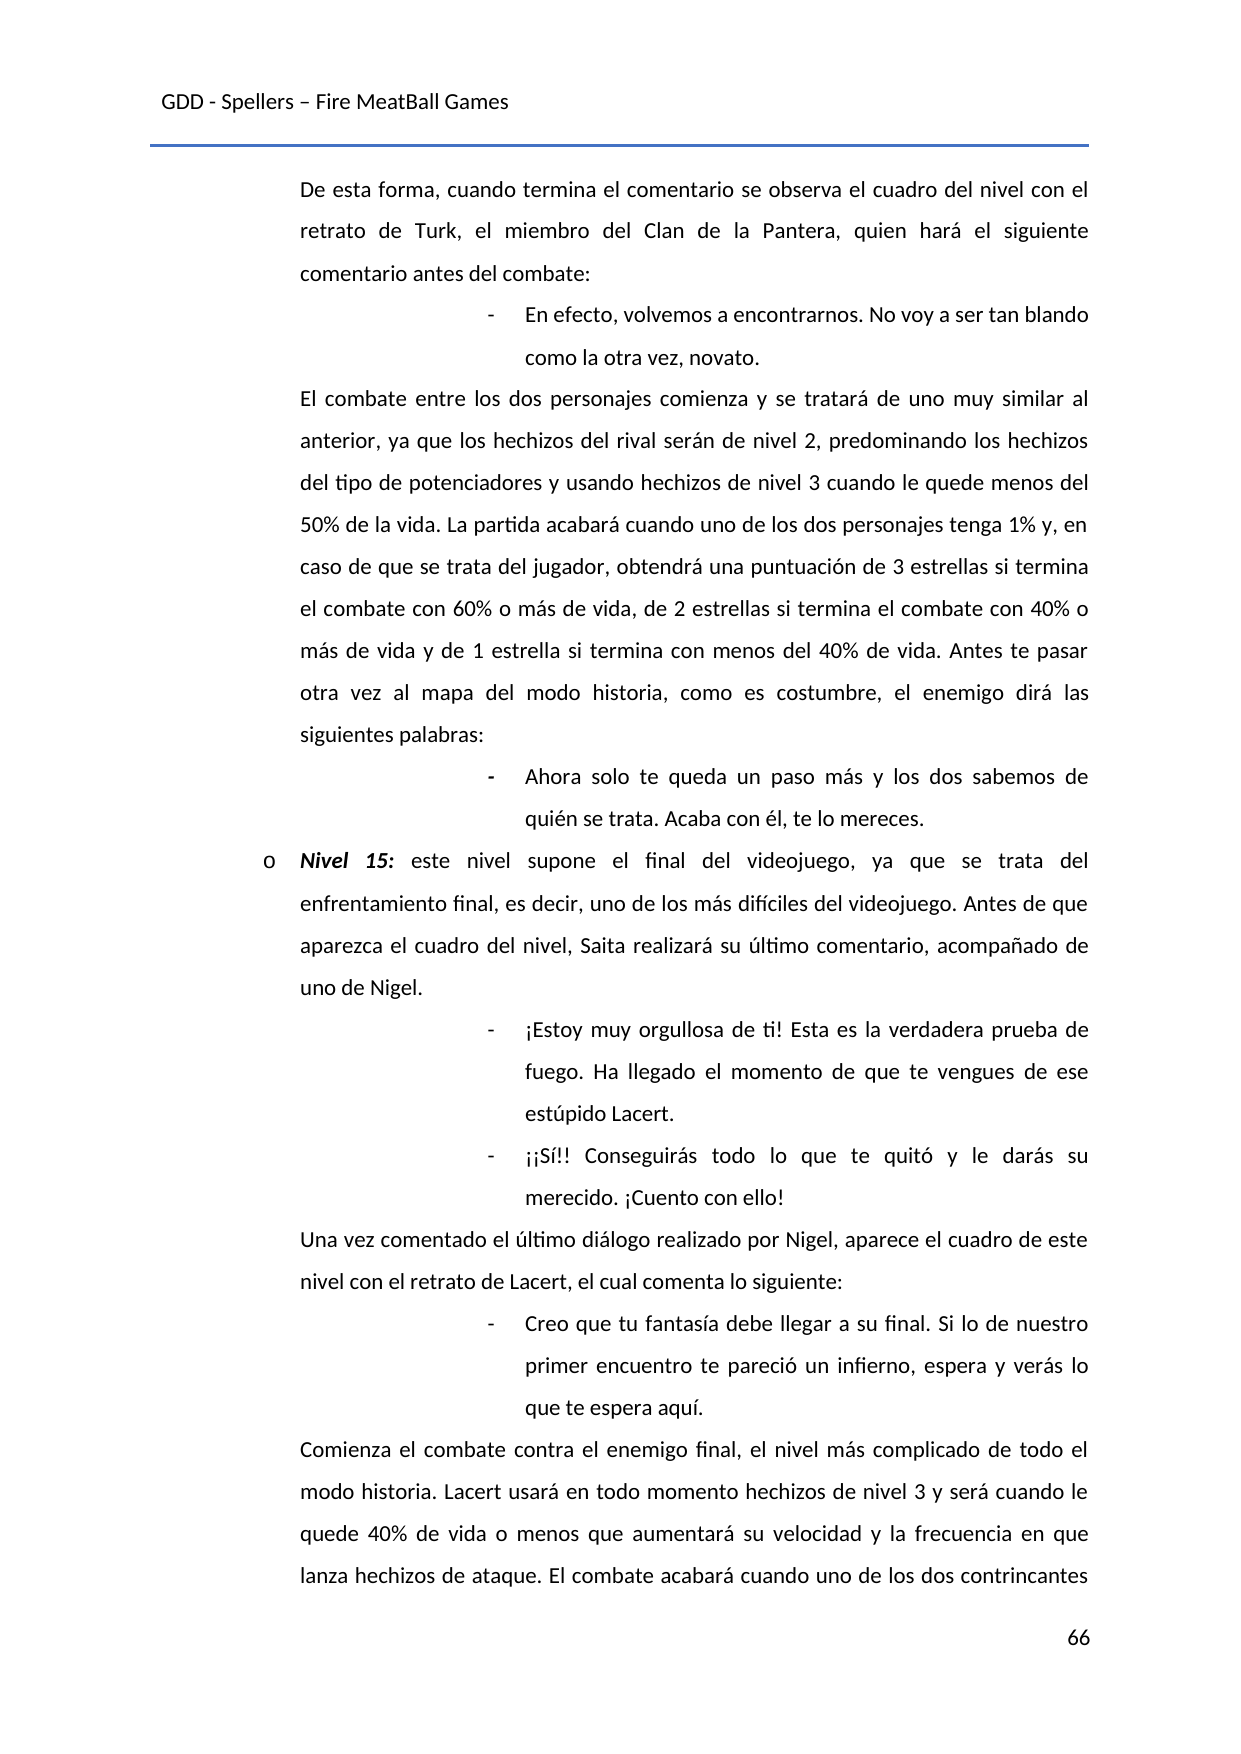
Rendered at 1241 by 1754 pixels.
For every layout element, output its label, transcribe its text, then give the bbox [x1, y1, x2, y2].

list ¡Estoy muy orgullosa de ti! Esta es la verdadera prueba de fuego. Ha llegado el momento de que te vengues de ese estúpido Lacert. [487, 1015, 1090, 1127]
list Una vez comentado el último diálogo realizado por Nigel, aparece el cuadro de este nivel con el retrato de Lacert, el cual comenta lo siguiente: [300, 1225, 1090, 1295]
list Ahora solo te queda un paso más y los dos sabemos de quién se trata. Acaba con él, te lo mereces. [487, 762, 1090, 832]
list De esta forma, cuando termina el comentario se observa el cuadro del nivel con el retrato de Turk, el miembro del Clan de la Pantera, quien hará el siguiente comentario antes del combate: [300, 175, 1090, 287]
list Creo que tu fantasía debe llegar a su final. Si lo de nuestro primer encuentro te pareció un infierno, espera y verás lo que te espera aquí. [487, 1309, 1090, 1421]
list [300, 1435, 1090, 1589]
list El combate entre los dos personajes comienza y se tratará de uno muy similar al anterior, ya que los hechizos del rival serán de nivel 2, predominando los hechizos del tipo de potenciadores y usando hechizos de nivel 3 cuando le quede menos del 50% de la vida. La partida acabará cuando uno de los dos personajes tenga 1% y, en caso de que se trata del jugador, obtendrá una puntuación de 3 estrellas si termina el combate con 60% o más de vida, de 2 estrellas si termina el combate con 40% o más de vida y de 1 estrella si termina con menos del 40% de vida. Antes te pasar otra vez al mapa del modo historia, como es costumbre, el enemigo dirá las siguientes palabras: [300, 384, 1090, 748]
list Nivel 15: este nivel supone el final del videojuego, ya que se trata del enfrentamiento final, es decir, uno de los más difíciles del videojuego. Antes de que aparezca el cuadro del nivel, Saita realizará su último comentario, acompañado de uno de Nigel. [262, 846, 1090, 1001]
list En efecto, volvemos a encontrarnos. No voy a ser tan blando como la otra vez, novato. [487, 301, 1090, 371]
list ¡¡Sí!! Conseguirás todo lo que te quitó y le darás su merecido. ¡Cuento con ello! [487, 1141, 1090, 1211]
